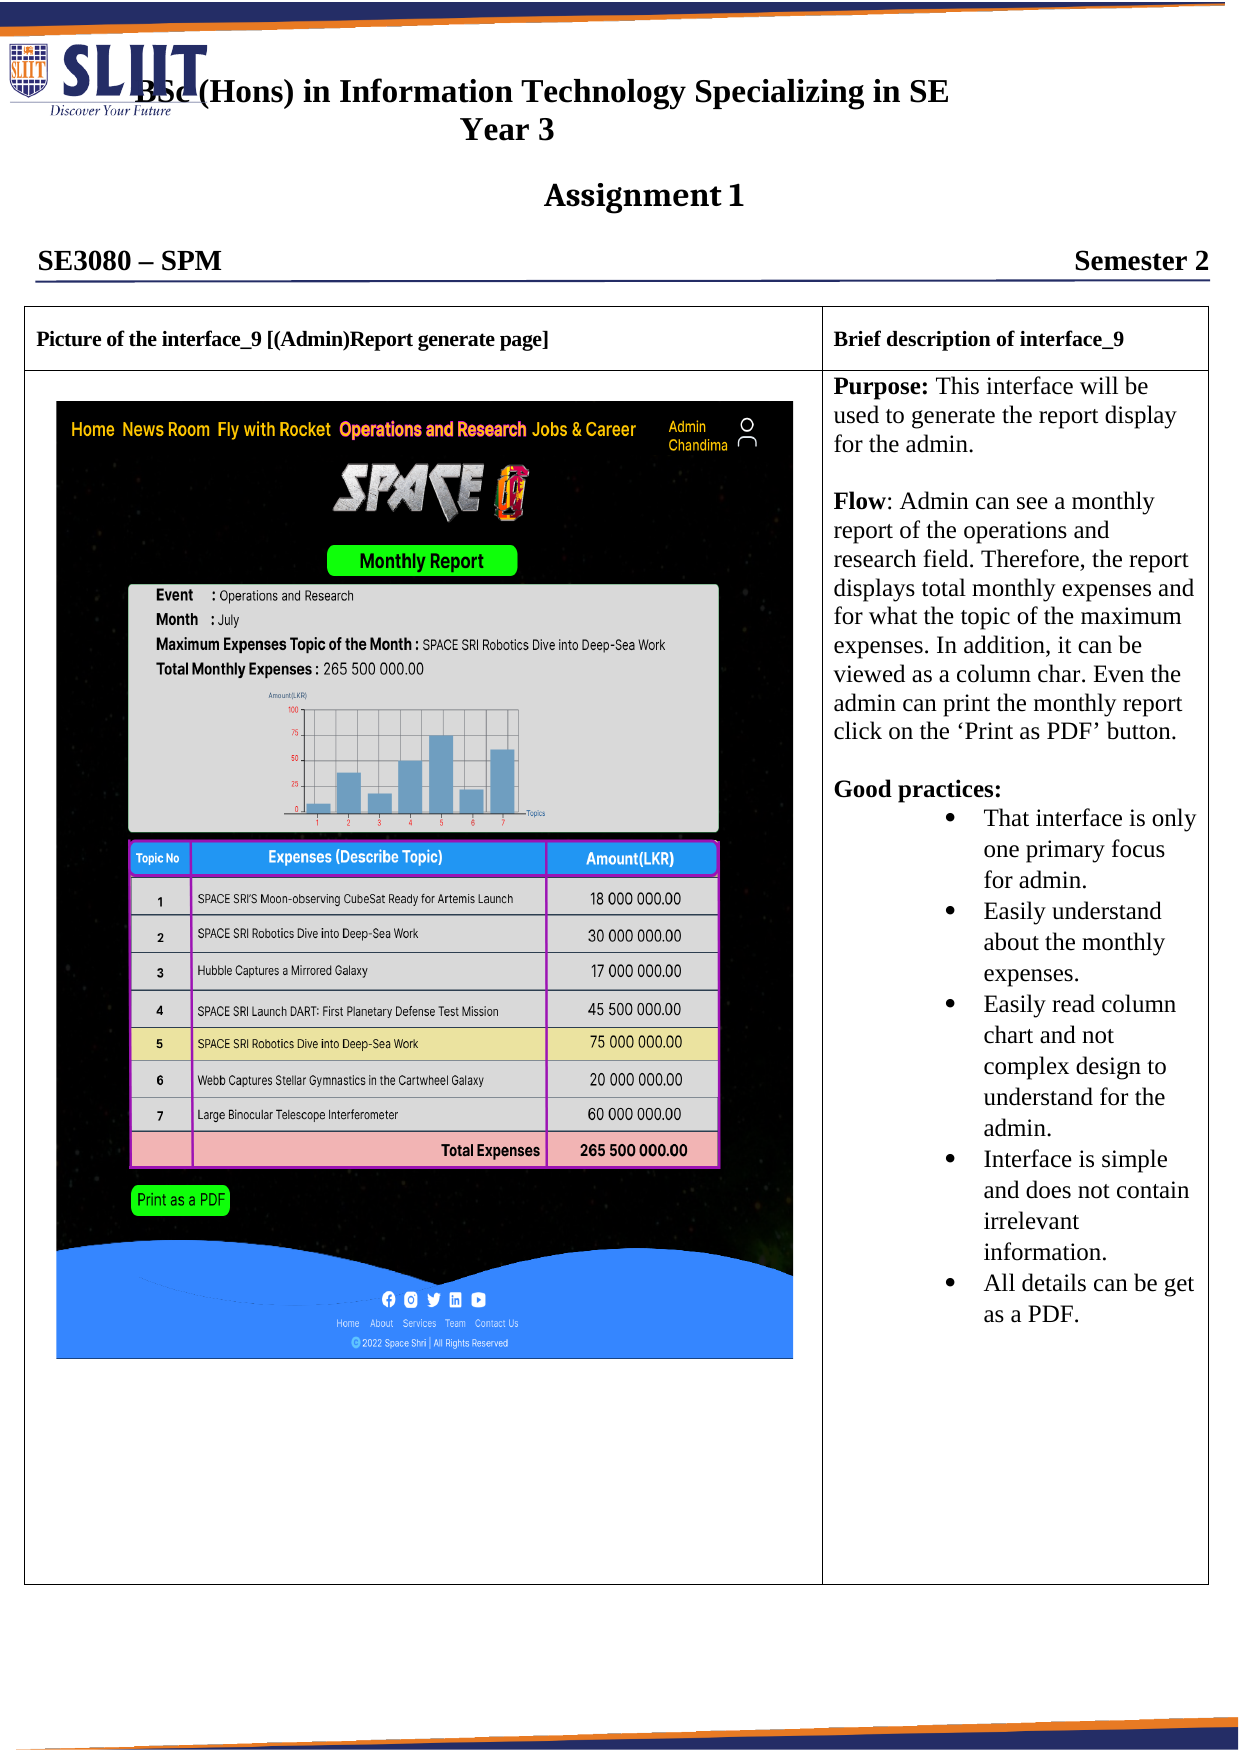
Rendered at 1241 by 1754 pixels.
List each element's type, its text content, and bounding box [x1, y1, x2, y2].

table_cell [25, 371, 822, 1584]
picture [0, 2, 1224, 120]
picture [56, 401, 794, 1359]
table_cell Brief description of interface_9 [823, 307, 1208, 370]
table_cell Picture of the interface_9 [(Admin)Report generate page] [25, 307, 822, 370]
table_cell Purpose: This interface will be used to generate the report display for the admin. Flow: Admin can see a monthly report of the operations and research field. Therefore, the report displays total monthly expenses and for what the topic of the maximum expenses. In addition, it can be viewed as a column char. Even the admin can print the monthly report click on the ‘Print as PDF’ button. Good practices: That interface is only one primary focus for admin. Easily understand about the monthly expenses. Easily read column chart and not complex design to understand for the admin. Interface is simple and does not contain irrelevant information. All details can be get as a PDF. [823, 371, 1208, 1584]
